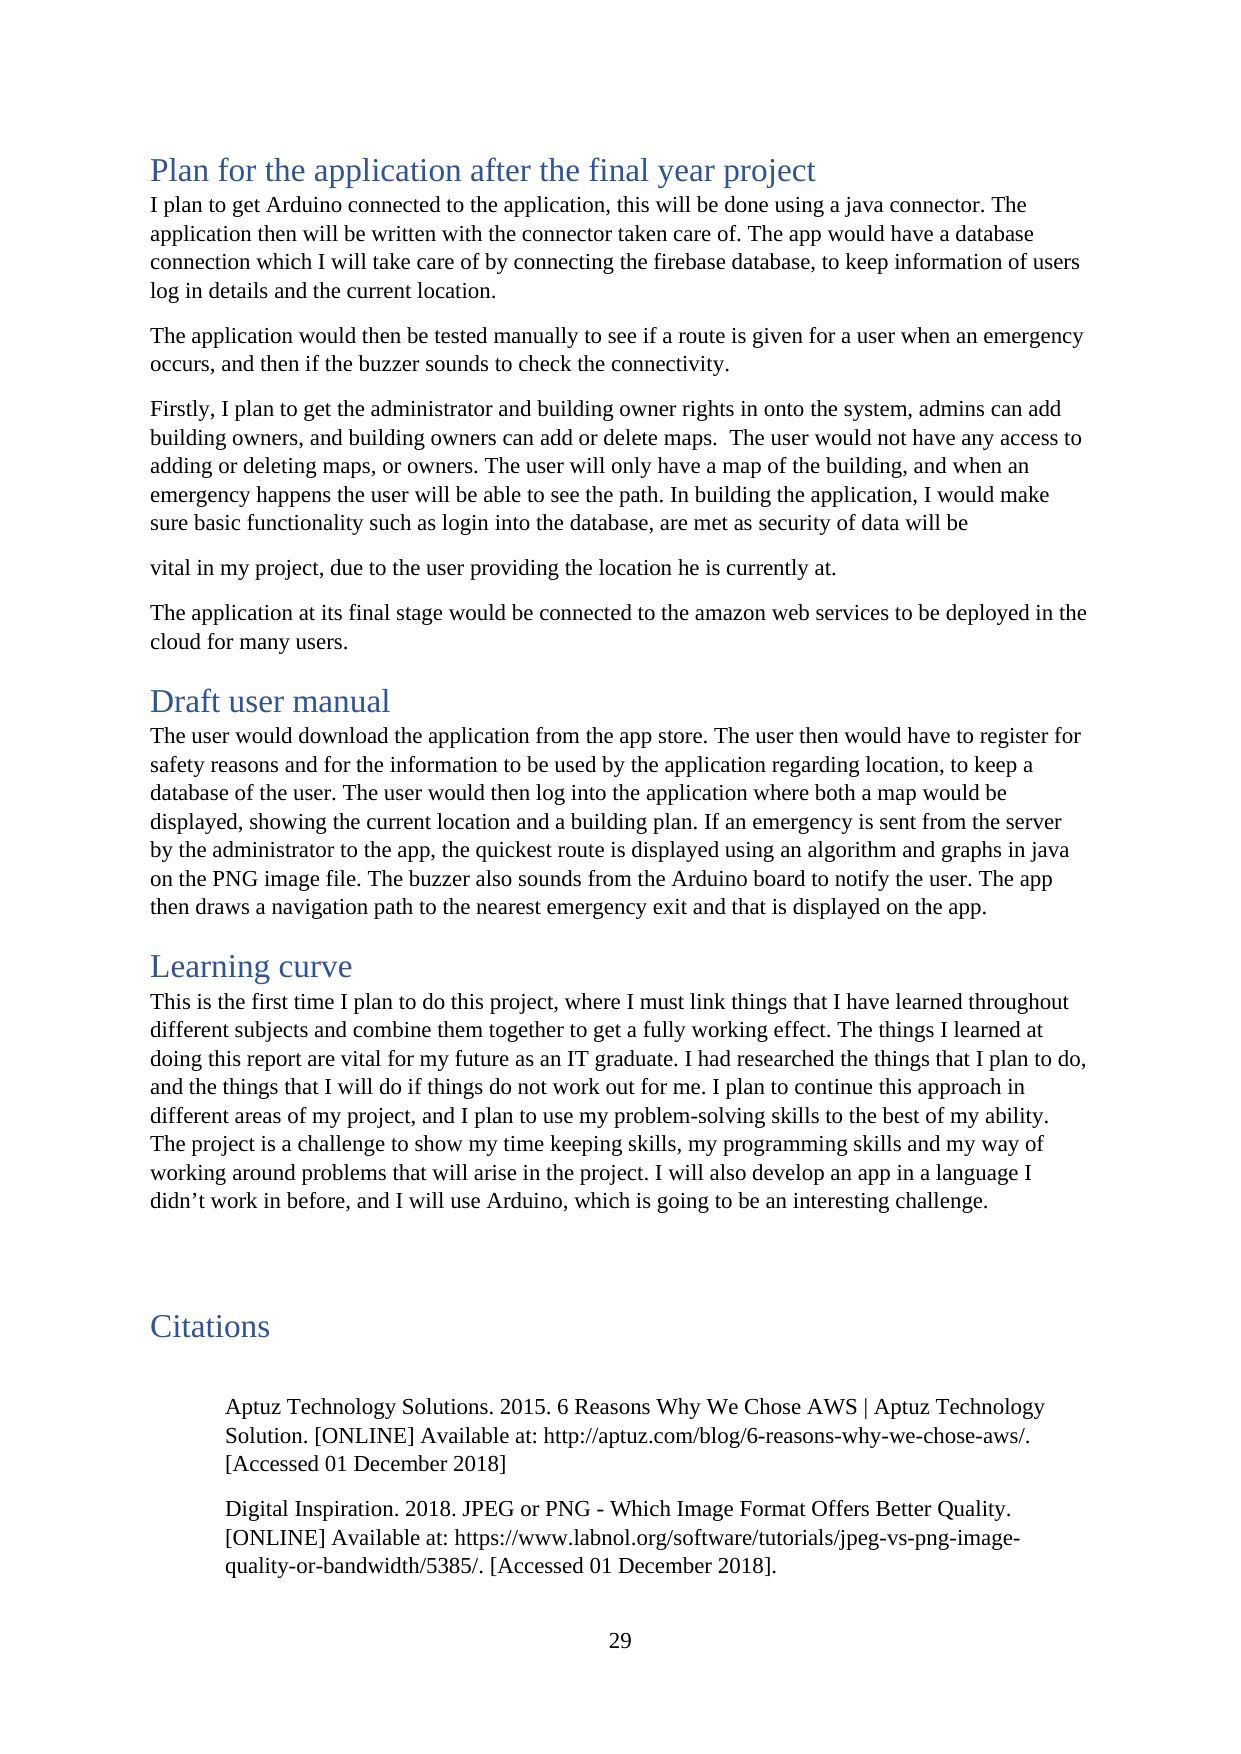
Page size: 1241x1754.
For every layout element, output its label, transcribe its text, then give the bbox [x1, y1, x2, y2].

subtitle Citations [150, 1307, 1090, 1345]
text The application at its final stage would be connected to the amazon web services to be deployed in the cloud for many users. [150, 599, 1090, 654]
subtitle Draft user manual [150, 681, 1090, 719]
text Aptuz Technology Solutions. 2015. 6 Reasons Why We Chose AWS | Aptuz Technology Solution. [ONLINE] Available at: http://aptuz.com/blog/6-reasons-why-we-chose-aws/. [Accessed 01 December 2018] [225, 1393, 1090, 1476]
subtitle Learning curve [150, 947, 1090, 985]
subtitle Plan for the application after the final year project [150, 150, 1090, 188]
list Digital Inspiration. 2018. JPEG or PNG - Which Image Format Offers Better Quality. [ONLINE] Available at: https://www.labnol.org/software/tutorials/jpeg-vs-png-image-quality-or-bandwidth/5385/. [Accessed 01 December 2018]. [225, 1495, 1090, 1578]
text Firstly, I plan to get the administrator and building owner rights in onto the system, admins can add building owners, and building owners can add or delete maps. The user would not have any access to adding or deleting maps, or owners. The user will only have a map of the building, and when an emergency happens the user will be able to see the path. In building the application, I would make sure basic functionality such as login into the database, are met as security of data will be [150, 395, 1090, 535]
text The user would download the application from the app store. The user then would have to register for safety reasons and for the information to be used by the application regarding location, to keep a database of the user. The user would then log into the application where both a map would be displayed, showing the current location and a building plan. If an emergency is sent from the server by the administrator to the app, the quickest route is displayed using an algorithm and graphs in java on the PNG image file. The buzzer also sounds from the Arduino board to notify the user. The app then draws a navigation path to the nearest emergency exit and that is displayed on the app. [150, 722, 1090, 919]
text vital in my project, due to the user providing the location he is currently at. [150, 554, 1090, 581]
text This is the first time I plan to do this project, where I must link things that I have learned throughout different subjects and combine them together to get a fully working effect. The things I learned at doing this report are vital for my future as an IT graduate. I had researched the things that I plan to do, and the things that I will do if things do not work out for me. I plan to continue this approach in different areas of my project, and I plan to use my problem-solving skills to the best of my ability. The project is a challenge to show my time keeping skills, my programming skills and my way of working around problems that will arise in the project. I will also develop an app in a language I didn’t work in before, and I will use Arduino, which is going to be an interesting challenge. [150, 988, 1090, 1213]
text The application would then be tested manually to see if a route is given for a user when an emergency occurs, and then if the buzzer sounds to check the connectivity. [150, 322, 1090, 377]
text I plan to get Arduino connected to the application, this will be done using a java connector. The application then will be written with the connector taken care of. The app would have a database connection which I will take care of by connecting the firebase database, to keep information of users log in details and the current location. [150, 191, 1090, 303]
